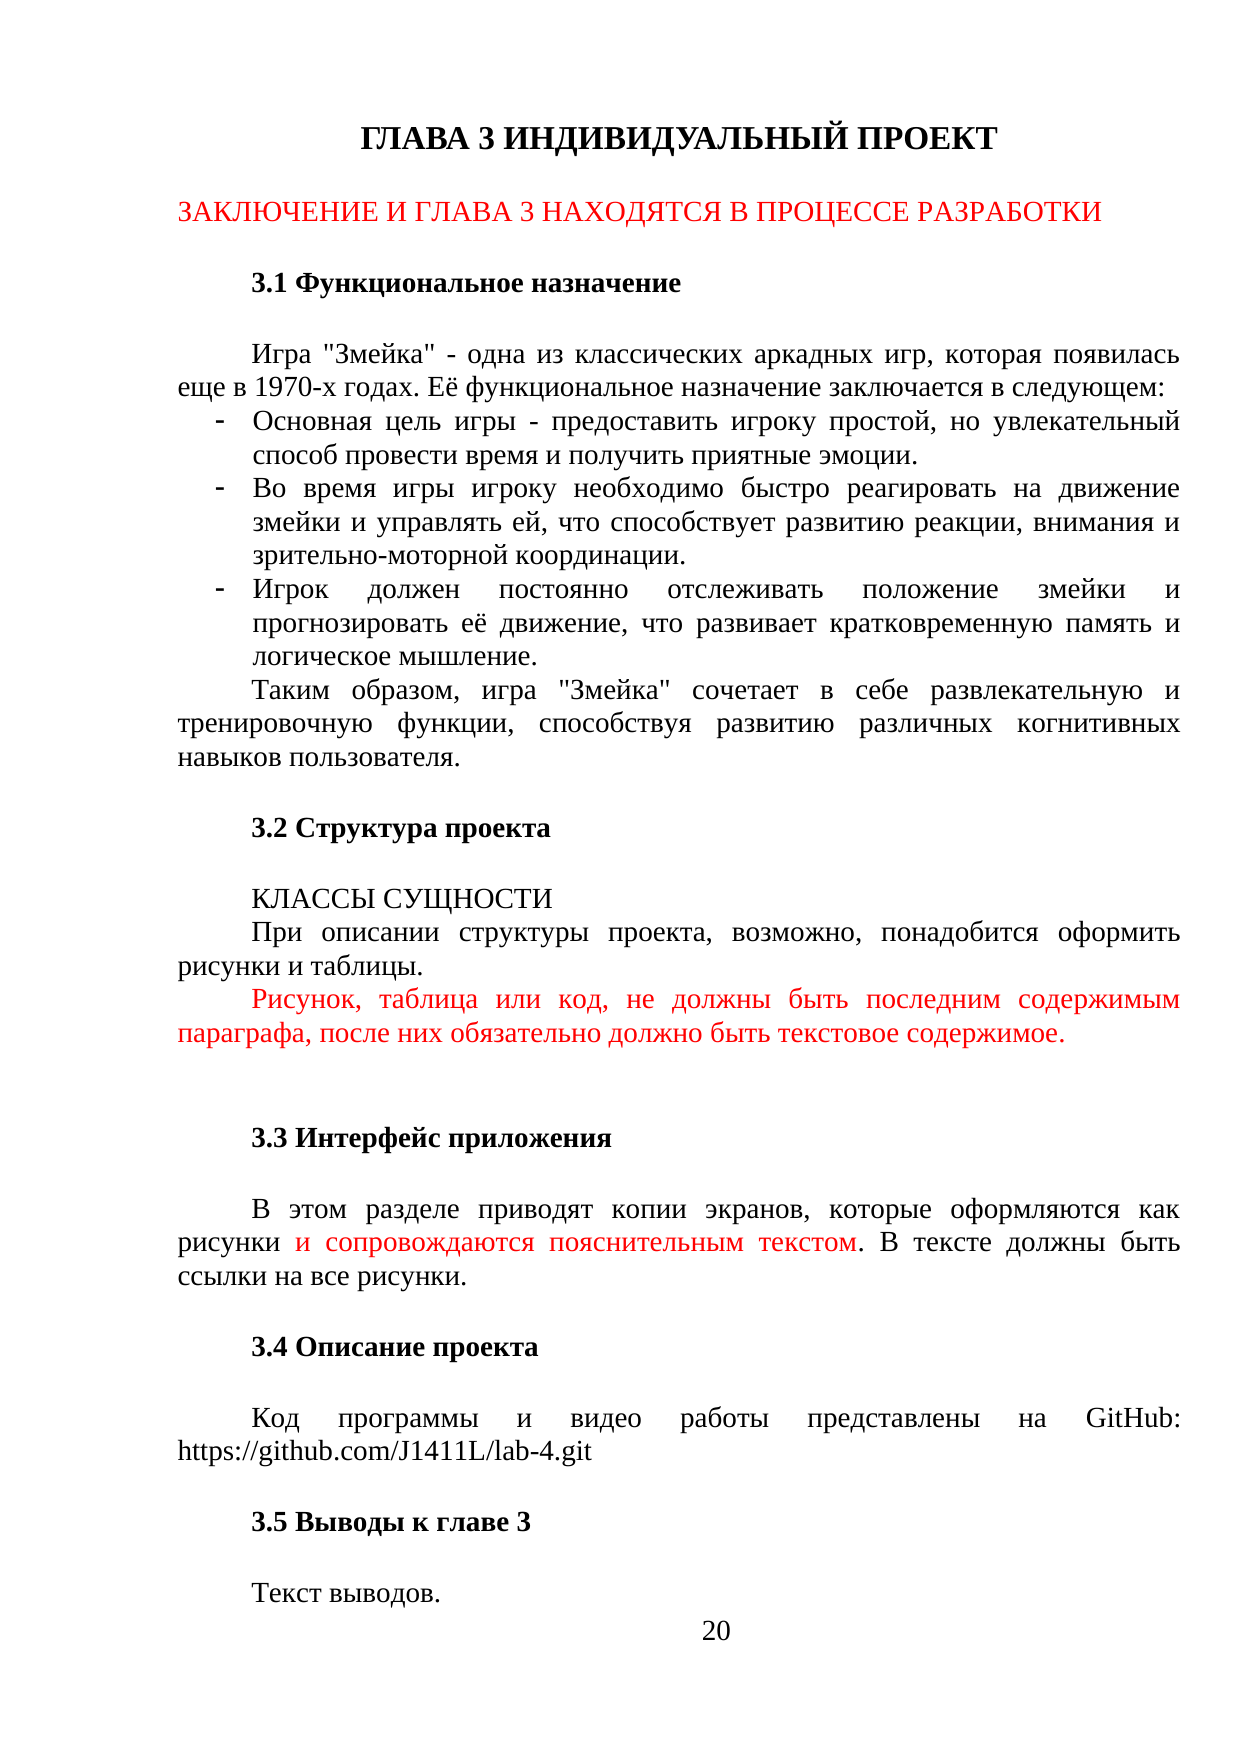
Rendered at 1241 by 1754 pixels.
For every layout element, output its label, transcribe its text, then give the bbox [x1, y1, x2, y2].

list Во время игры игроку необходимо быстро реагировать на движение змейки и управлять ей, что способствует развитию реакции, внимания и зрительно-моторной координации. [215, 470, 1181, 571]
text Код программы и видео работы представлены на GitHub: https://github.com/J1411L/lab-4.git [177, 1400, 1181, 1467]
subtitle 3.2 Структура проекта [177, 810, 1181, 843]
subtitle 3.5 Выводы к главе 3 [177, 1504, 1181, 1538]
subtitle 3.3 Интерфейс приложения [177, 1120, 1181, 1153]
subtitle Глава 3 Индивидуальный проект [177, 118, 1181, 156]
text При описании структуры проекта, возможно, понадобится оформить рисунки и таблицы. [177, 914, 1181, 982]
list Основная цель игры - предоставить игроку простой, но увлекательный способ провести время и получить приятные эмоции. [215, 403, 1181, 470]
list Игрок должен постоянно отслеживать положение змейки и прогнозировать её движение, что развивает кратковременную память и логическое мышление. [215, 571, 1181, 672]
text ЗАКЛЮЧЕНИЕ И ГЛАВА 3 НАХОДЯТСЯ В ПРОЦЕССЕ РАЗРАБОТКИ [177, 194, 1181, 227]
text Таким образом, игра "Змейка" сочетает в себе развлекательную и тренировочную функции, способствуя развитию различных когнитивных навыков пользователя. [177, 672, 1181, 772]
text В этом разделе приводят копии экранов, которые оформляются как рисунки и сопровождаются пояснительным текстом. В тексте должны быть ссылки на все рисунки. [177, 1191, 1181, 1291]
text КЛАССЫ СУЩНОСТИ [177, 881, 1181, 914]
text Рисунок, таблица или код, не должны быть последним содержимым параграфа, после них обязательно должно быть текстовое содержимое. [177, 982, 1181, 1049]
text Игра "Змейка" - одна из классических аркадных игр, которая появилась еще в 1970-х годах. Её функциональное назначение заключается в следующем: [177, 336, 1181, 403]
text Текст выводов. [251, 1576, 1181, 1609]
subtitle 3.4 Описание проекта [177, 1329, 1181, 1362]
subtitle 3.1 Функциональное назначение [177, 265, 1181, 298]
